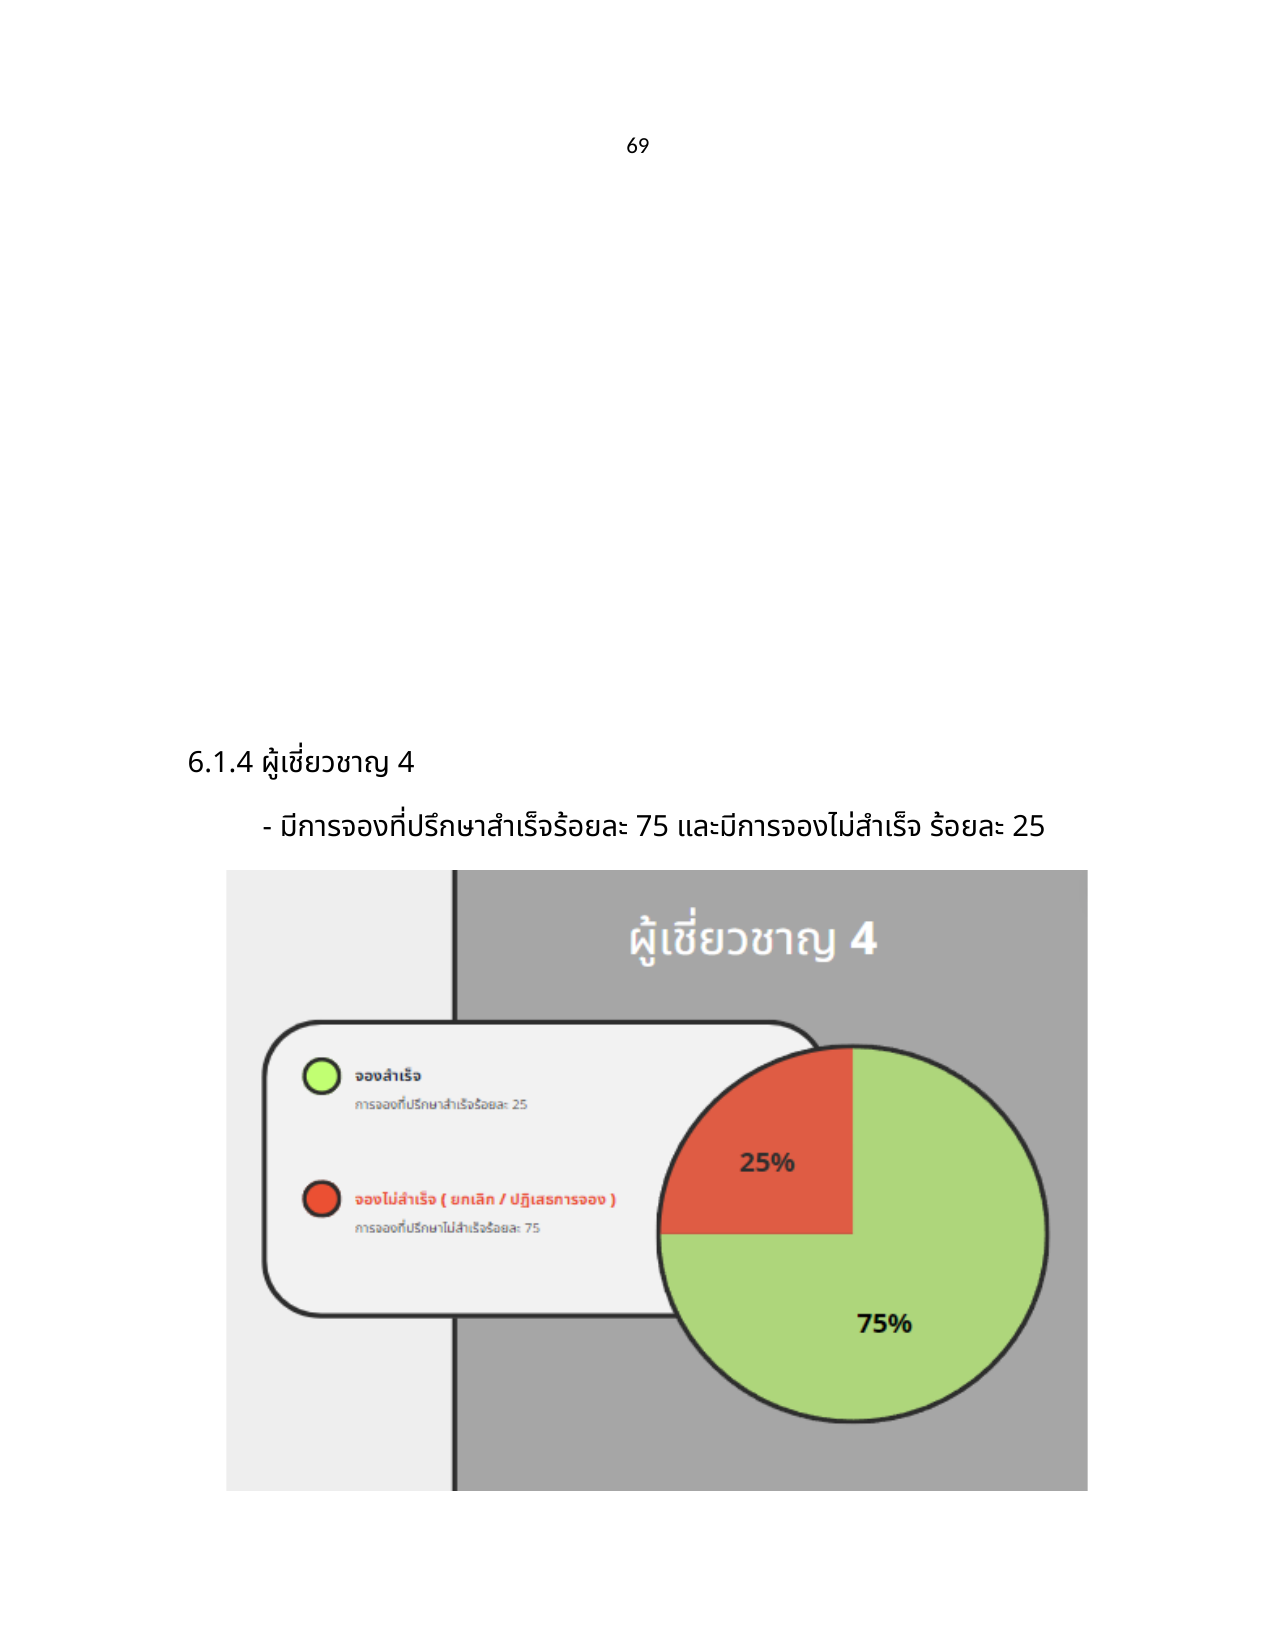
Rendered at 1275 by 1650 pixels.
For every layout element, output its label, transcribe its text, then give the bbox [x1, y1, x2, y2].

text 6.1.4 ผู้เชี่ยวชาญ 4 [187, 741, 1087, 785]
picture [226, 870, 1088, 1491]
text - มีการจองที่ปรึกษาสำเร็จร้อยละ 75 และมีการจองไม่สำเร็จ ร้อยละ 25 [187, 805, 1087, 850]
